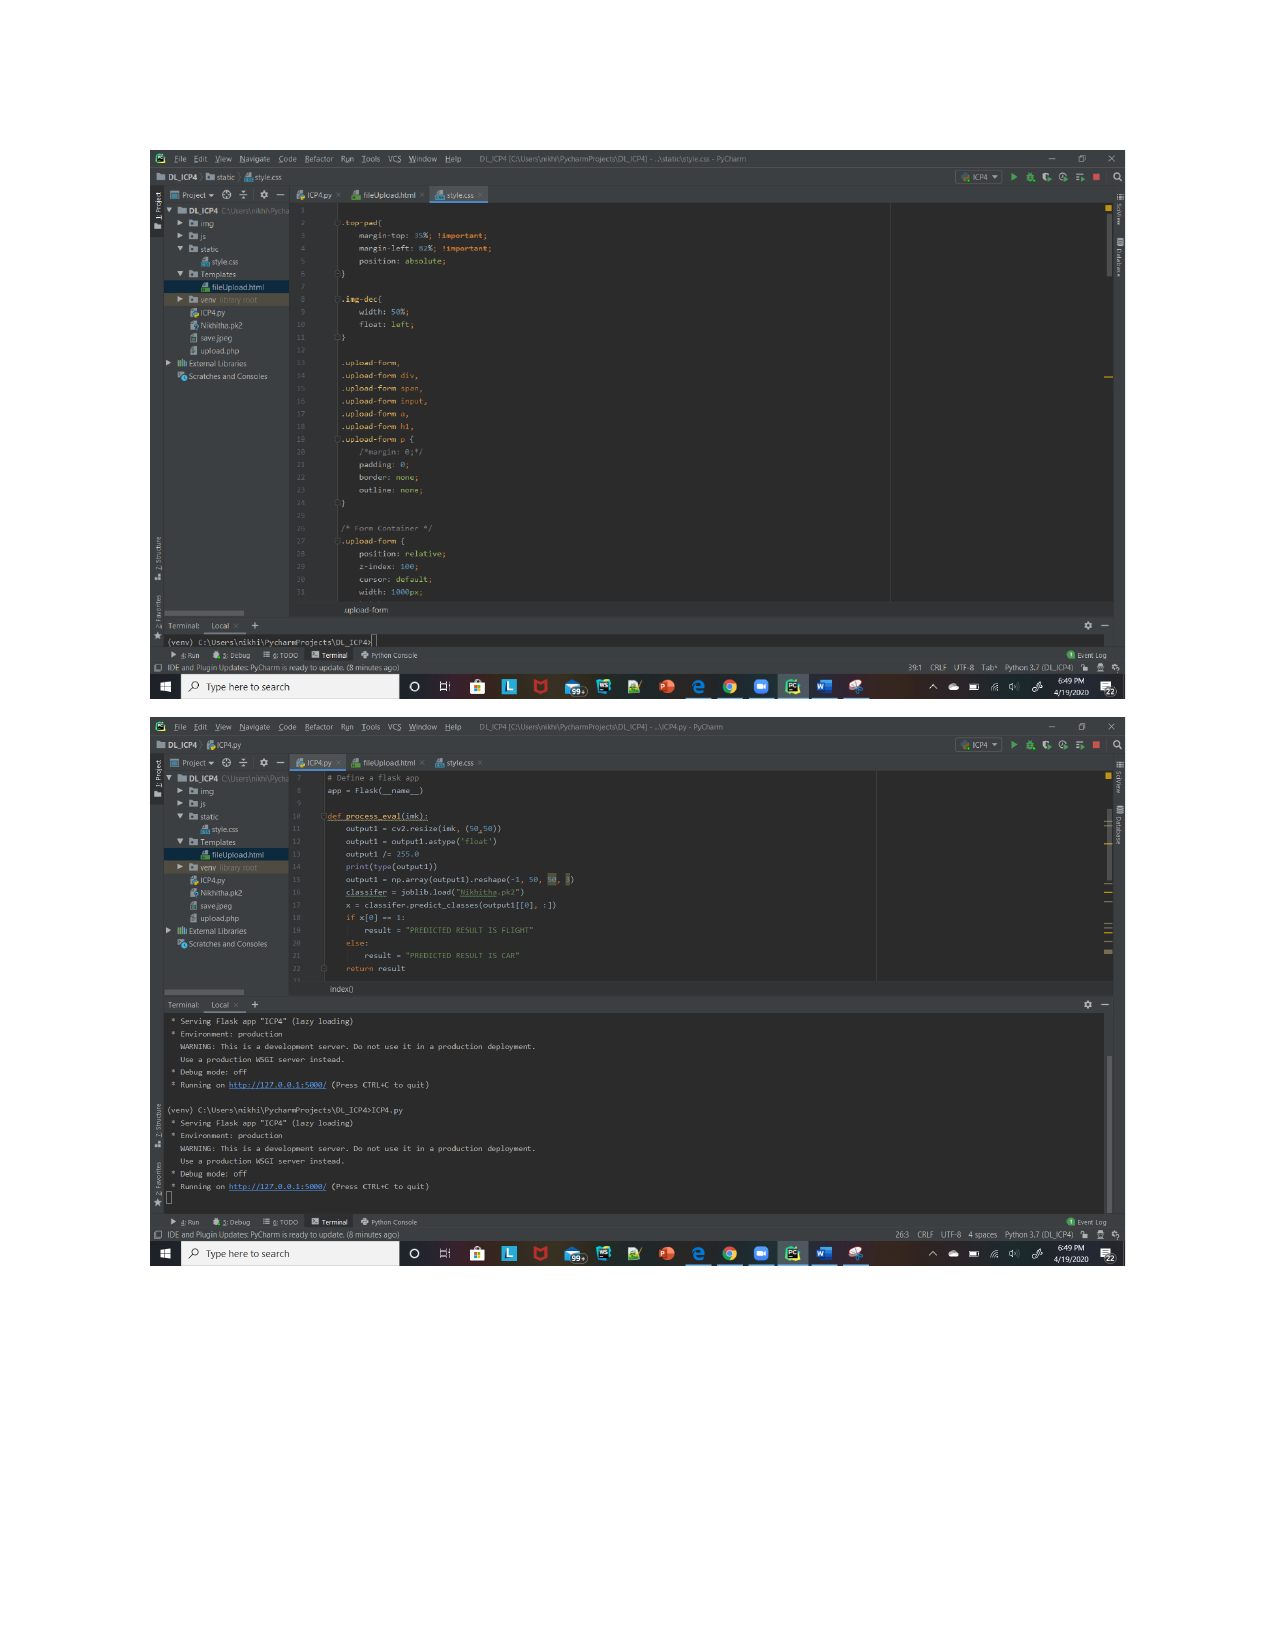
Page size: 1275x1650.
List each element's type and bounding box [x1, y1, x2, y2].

picture [150, 717, 1125, 1266]
picture [150, 150, 1125, 699]
